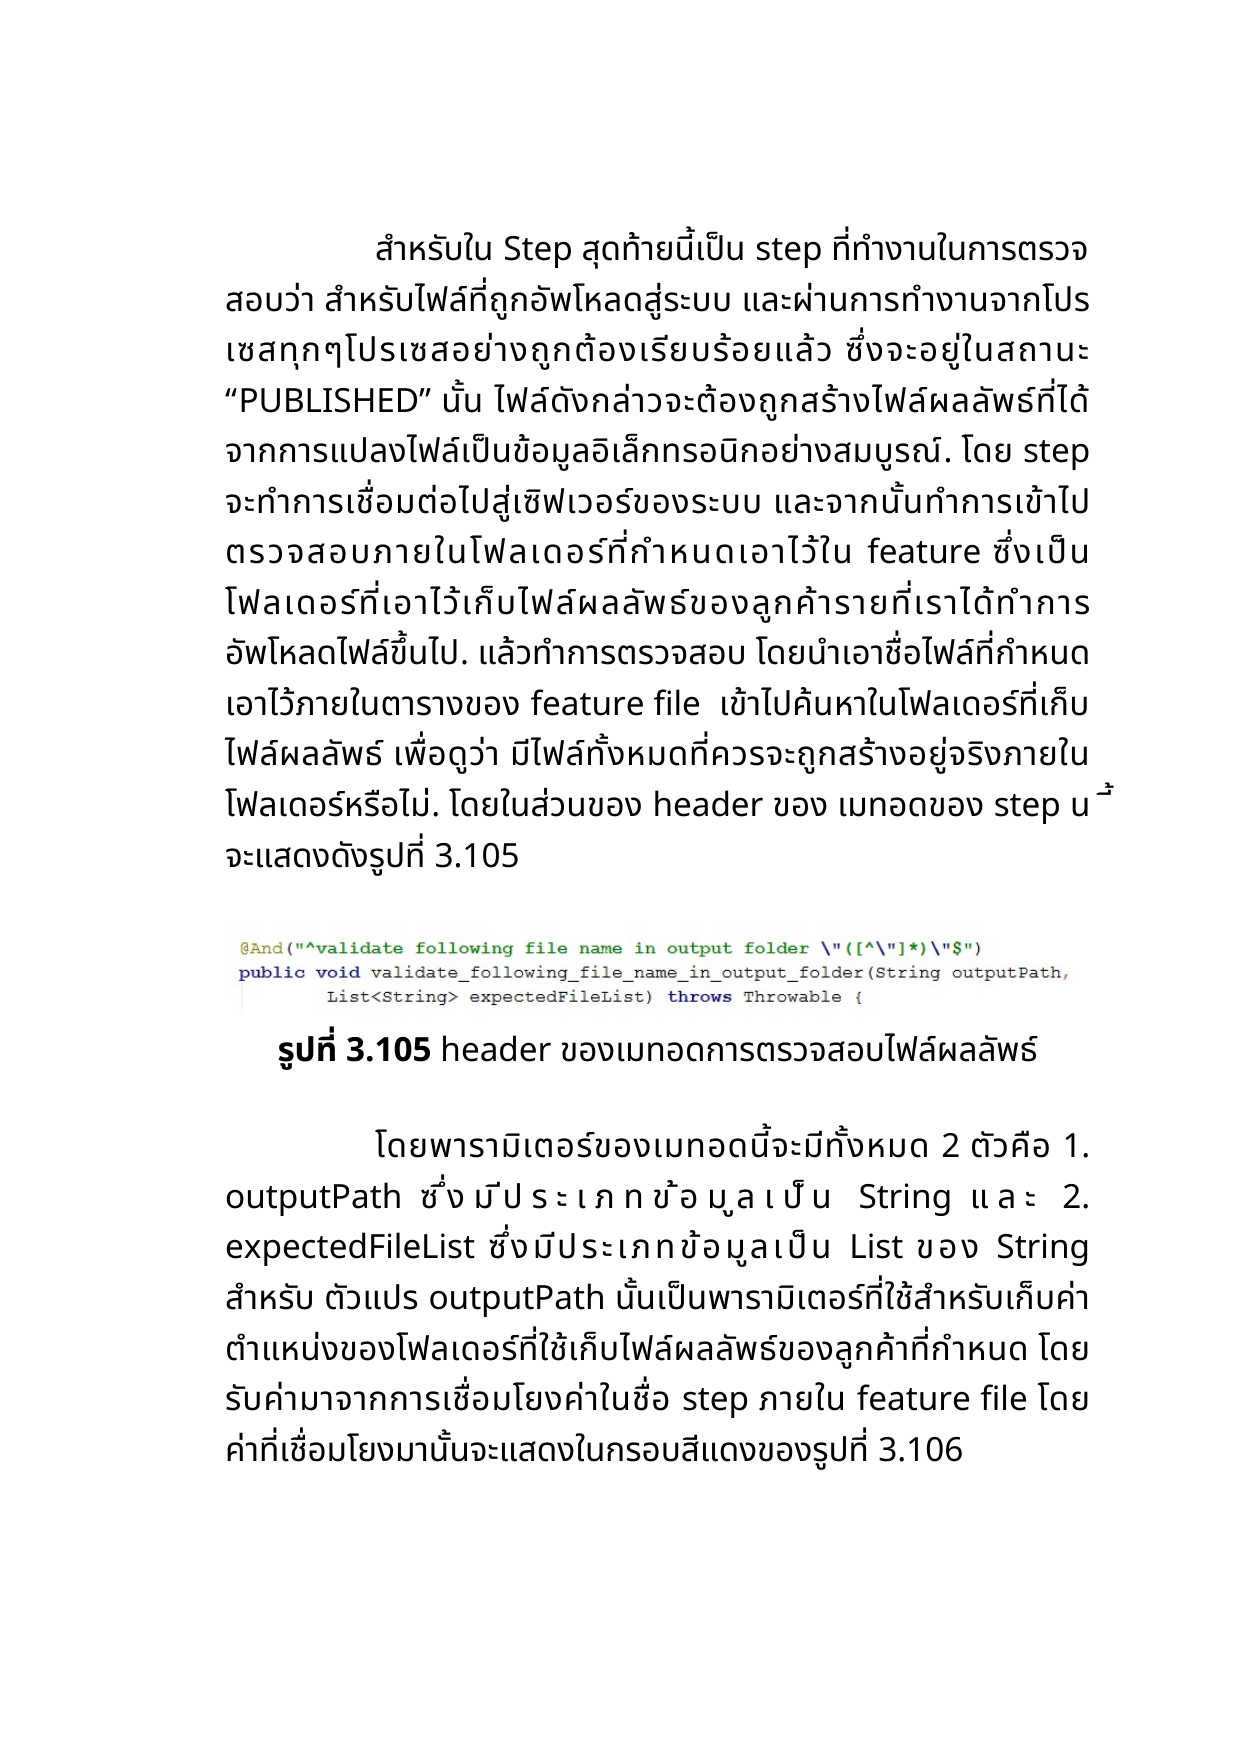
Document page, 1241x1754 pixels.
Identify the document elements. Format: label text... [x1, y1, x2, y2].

text สำหรับใน Step สุดท้ายนี้เป็น step ที่ทำงานในการตรวจสอบว่า สำหรับไฟล์ที่ถูกอัพโหลดสู่ระบบ และผ่านการทำงานจากโปรเซสทุกๆโปรเซสอย่างถูกต้องเรียบร้อยแล้ว ซึ่งจะอยู่ในสถานะ “PUBLISHED” นั้น ไฟล์ดังกล่าวจะต้องถูกสร้างไฟล์ผลลัพธ์ที่ได้จากการแปลงไฟล์เป็นข้อมูลอิเล็กทรอนิกอย่างสมบูรณ์. โดย step จะทำการเชื่อมต่อไปสู่เซิฟเวอร์ของระบบ และจากนั้นทำการเข้าไปตรวจสอบภายในโฟลเดอร์ที่กำหนดเอาไว้ใน feature ซึ่งเป็นโฟลเดอร์ที่เอาไว้เก็บไฟล์ผลลัพธ์ของลูกค้ารายที่เราได้ทำการอัพโหลดไฟล์ขึ้นไป. แล้วทำการตรวจสอบ โดยนำเอาชื่อไฟล์ที่กำหนดเอาไว้ภายในตารางของ feature file เข้าไปค้นหาในโฟลเดอร์ที่เก็บไฟล์ผลลัพธ์ เพื่อดูว่า มีไฟล์ทั้งหมดที่ควรจะถูกสร้างอยู่จริงภายในโฟลเดอร์หรือไม่. โดยในส่วนของ header ของ เมทอดของ step นี้จะแสดงดังรูปที่ 3.105 [225, 225, 1090, 882]
text รูปที่ 3.105 header ของเมทอดการตรวจสอบไฟล์ผลลัพธ์ [225, 1026, 1090, 1077]
picture [225, 927, 1091, 1026]
text โดยพารามิเตอร์ของเมทอดนี้จะมีทั้งหมด 2 ตัวคือ 1. outputPath ซึ่งมีประเภทข้อมูลเป็น String และ 2. expectedFileList ซึ่งมีประเภทข้อมูลเป็น List ของ String สำหรับ ตัวแปร outputPath นั้นเป็นพารามิเตอร์ที่ใช้สำหรับเก็บค่าตำแหน่งของโฟลเดอร์ที่ใช้เก็บไฟล์ผลลัพธ์ของลูกค้าที่กำหนด โดยรับค่ามาจากการเชื่อมโยงค่าในชื่อ step ภายใน feature file โดยค่าที่เชื่อมโยงมานั้นจะแสดงในกรอบสีแดงของรูปที่ 3.106 [225, 1122, 1090, 1476]
